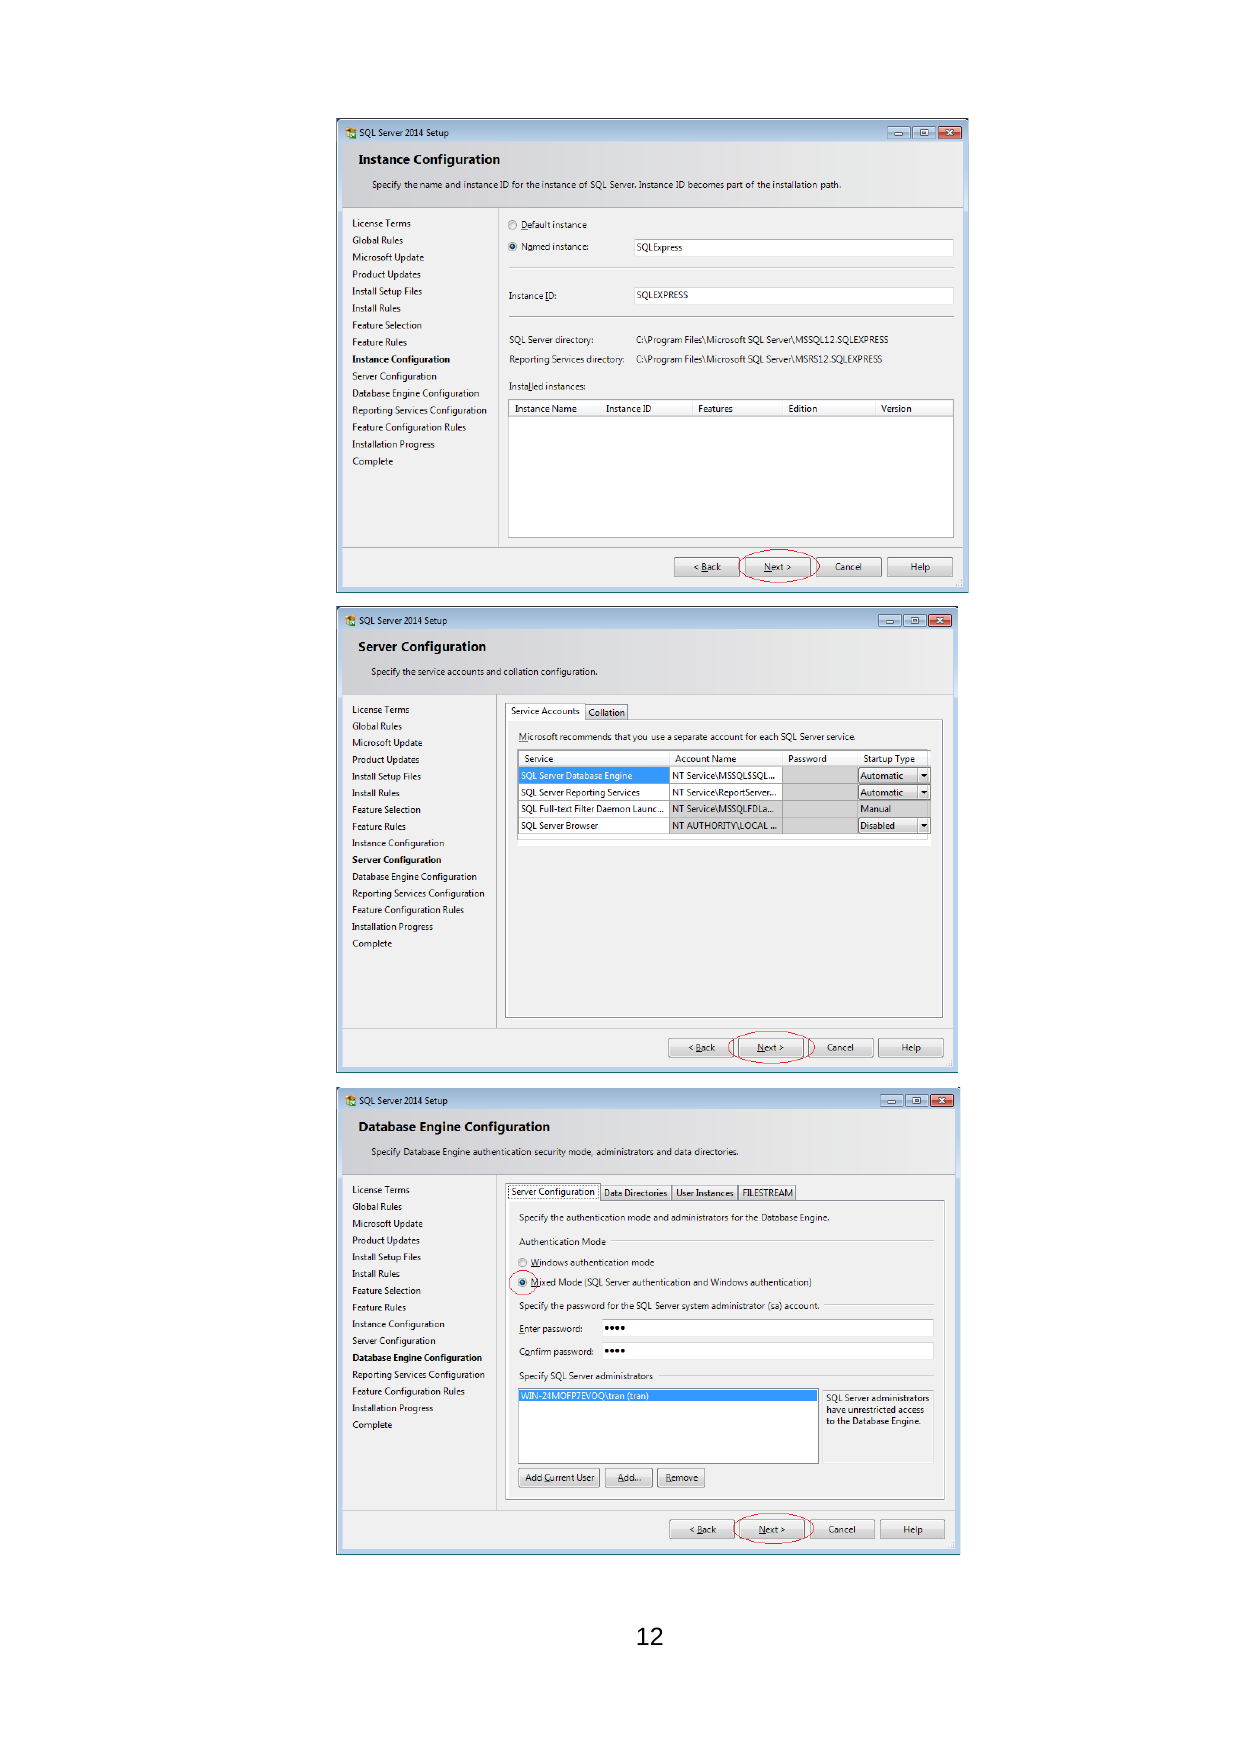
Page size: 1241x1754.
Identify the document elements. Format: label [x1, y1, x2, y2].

picture [336, 1087, 961, 1555]
picture [336, 606, 958, 1073]
picture [336, 118, 969, 593]
